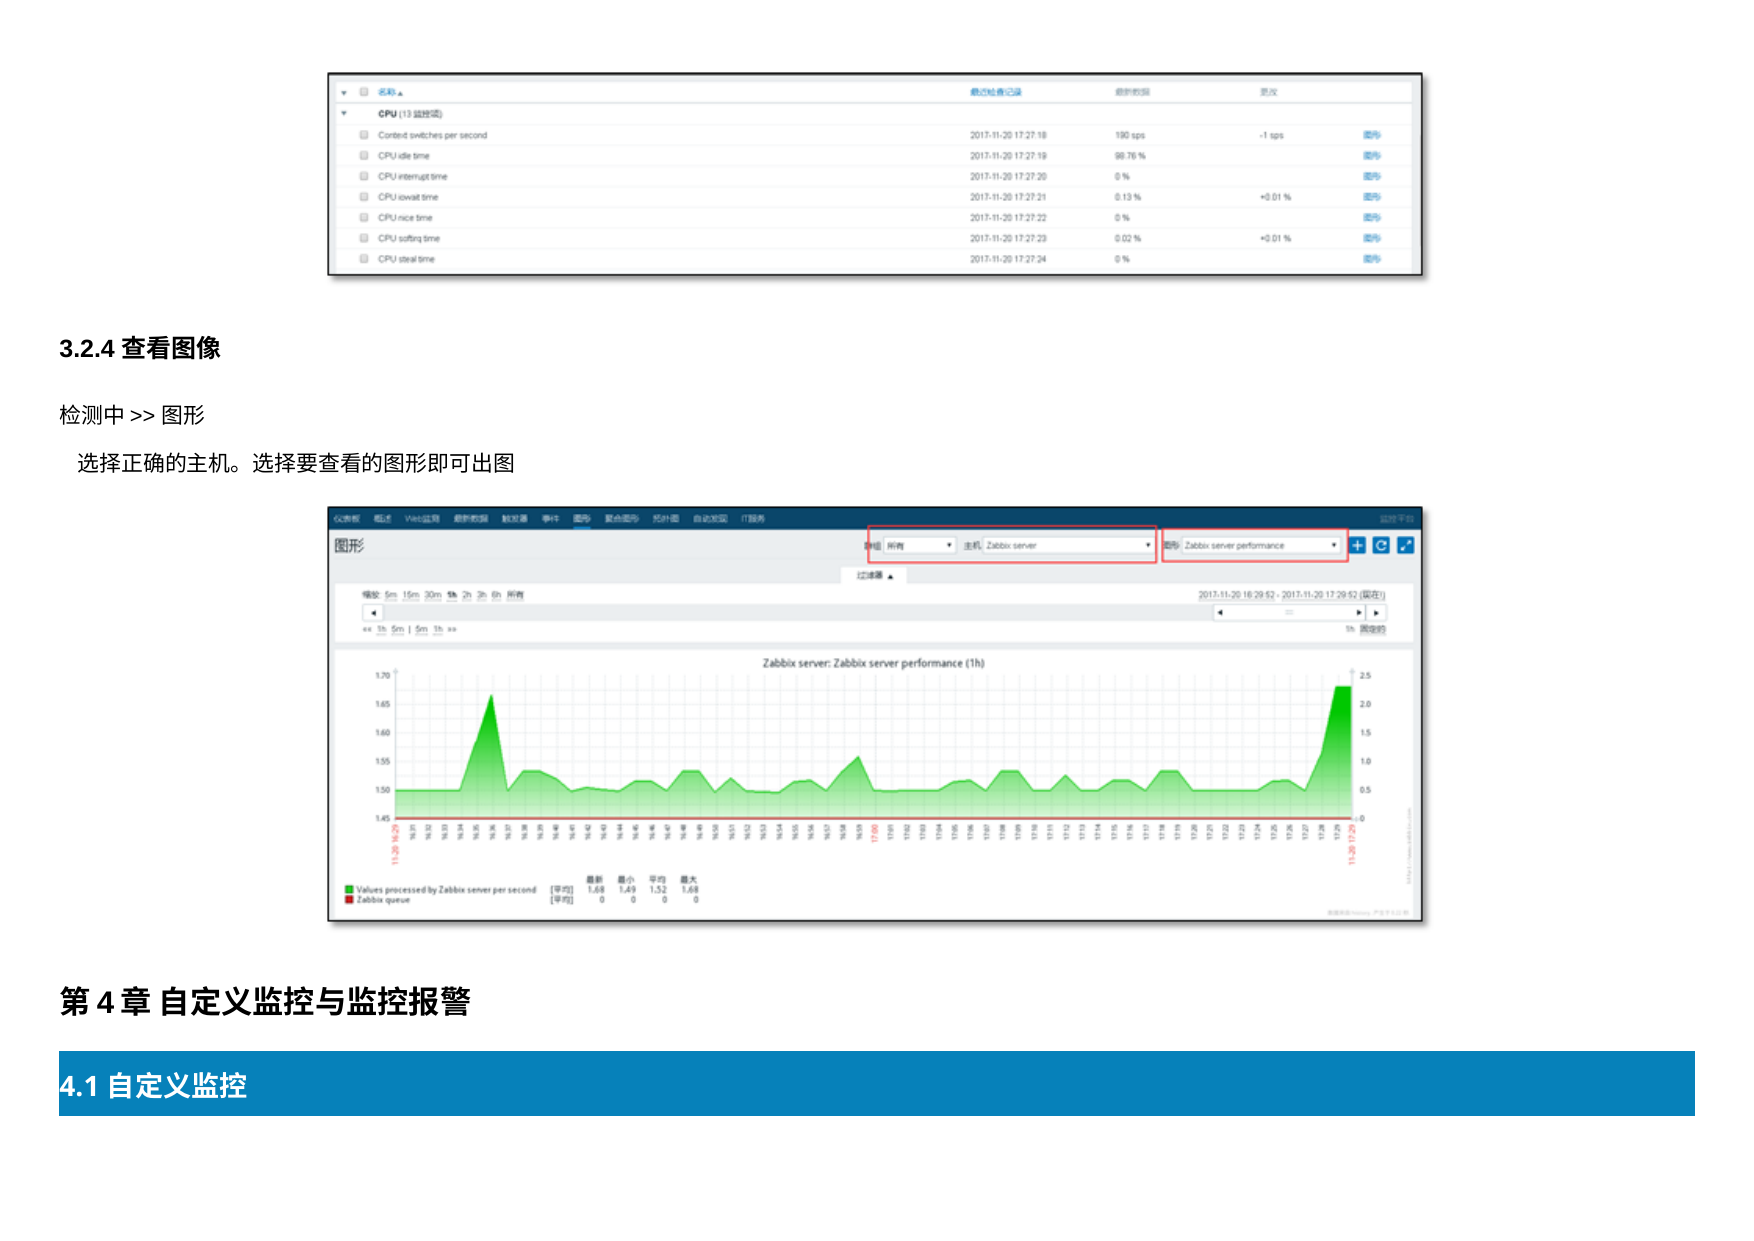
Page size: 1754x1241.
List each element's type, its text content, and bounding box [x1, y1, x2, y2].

picture [323, 502, 1437, 936]
text 第4章 自定义监控与监控报警 [59, 968, 1695, 1033]
picture [323, 68, 1437, 290]
text 选择正确的主机。选择要查看的图形即可出图 [59, 446, 1695, 478]
text 检测中 >> 图形 [59, 398, 1695, 430]
text 3.2.4 查看图像 [59, 314, 1695, 379]
text 4.1 自定义监控 [59, 1051, 1695, 1116]
